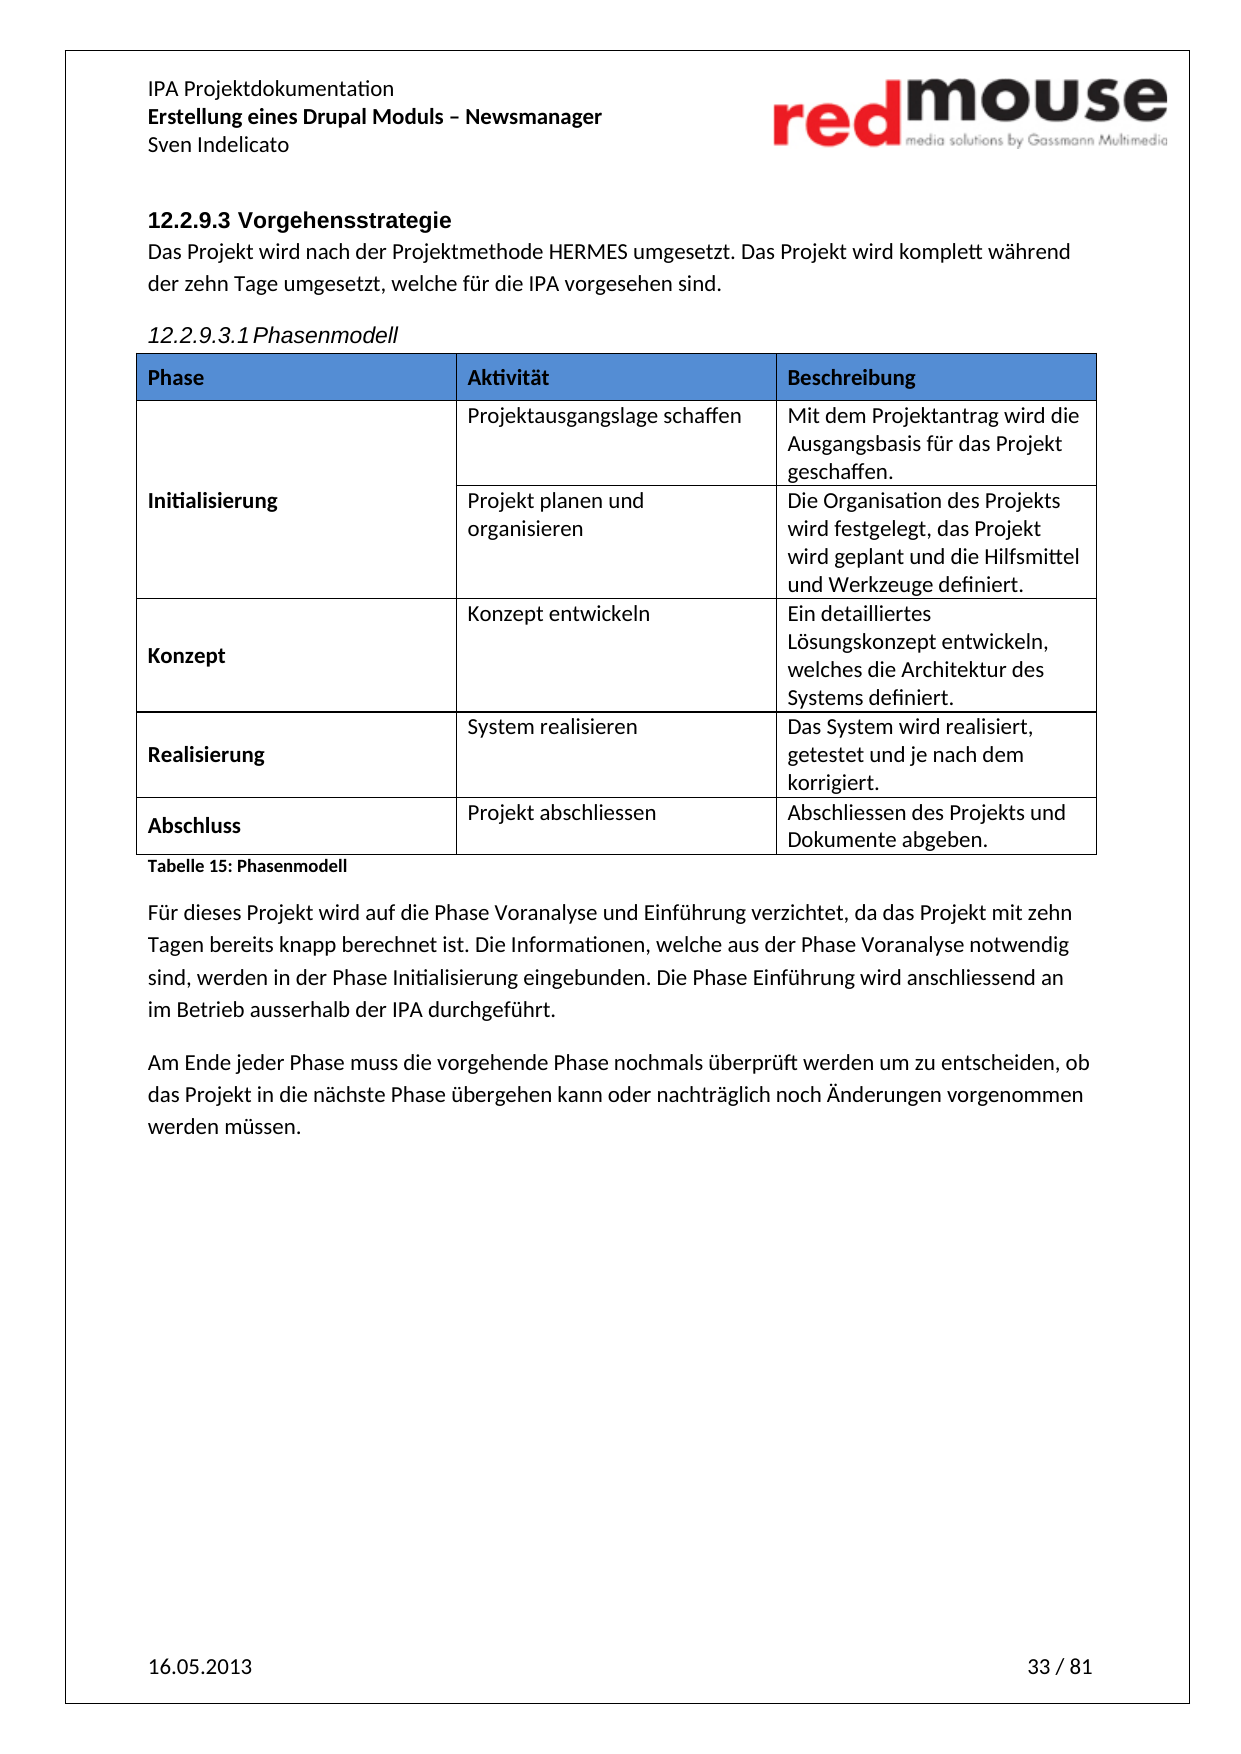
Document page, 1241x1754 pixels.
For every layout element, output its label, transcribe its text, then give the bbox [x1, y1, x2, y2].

subtitle Phasenmodell [148, 322, 1093, 348]
table_cell Projektausgangslage schaffen [457, 401, 776, 485]
table_cell Abschliessen des Projekts und Dokumente abgeben. [777, 798, 1096, 854]
table_cell Ein detailliertes Lösungskonzept entwickeln, welches die Architektur des Systems definiert. [777, 599, 1096, 711]
text Das Projekt wird nach der Projektmethode HERMES umgesetzt. Das Projekt wird komplett während der zehn Tage umgesetzt, welche für die IPA vorgesehen sind. [148, 237, 1093, 297]
table_cell Konzept [137, 599, 456, 711]
subtitle Vorgehensstrategie [148, 207, 1093, 233]
table_cell Das System wird realisiert, getestet und je nach dem korrigiert. [777, 713, 1096, 797]
table_cell Initialisierung [137, 401, 456, 598]
table_cell Konzept entwickeln [457, 599, 776, 711]
table_header Phase [137, 354, 456, 400]
table_cell Projekt planen und organisieren [457, 486, 776, 598]
table_cell Mit dem Projektantrag wird die Ausgangsbasis für das Projekt geschaffen. [777, 401, 1096, 485]
table_header Aktivität [457, 354, 776, 400]
table_cell System realisieren [457, 713, 776, 797]
picture [773, 78, 1168, 149]
table_header Beschreibung [777, 354, 1096, 400]
table_cell Projekt abschliessen [457, 798, 776, 854]
table_cell Abschluss [137, 798, 456, 854]
text Am Ende jeder Phase muss die vorgehende Phase nochmals überprüft werden um zu entscheiden, ob das Projekt in die nächste Phase übergehen kann oder nachträglich noch Änderungen vorgenommen werden müssen. [148, 1048, 1093, 1140]
table_cell Realisierung [137, 713, 456, 797]
text Für dieses Projekt wird auf die Phase Voranalyse und Einführung verzichtet, da das Projekt mit zehn Tagen bereits knapp berechnet ist. Die Informationen, welche aus der Phase Voranalyse notwendig sind, werden in der Phase Initialisierung eingebunden. Die Phase Einführung wird anschliessend an im Betrieb ausserhalb der IPA durchgeführt. [148, 898, 1093, 1023]
table_cell Die Organisation des Projekts wird festgelegt, das Projekt wird geplant und die Hilfsmittel und Werkzeuge definiert. [777, 486, 1096, 598]
